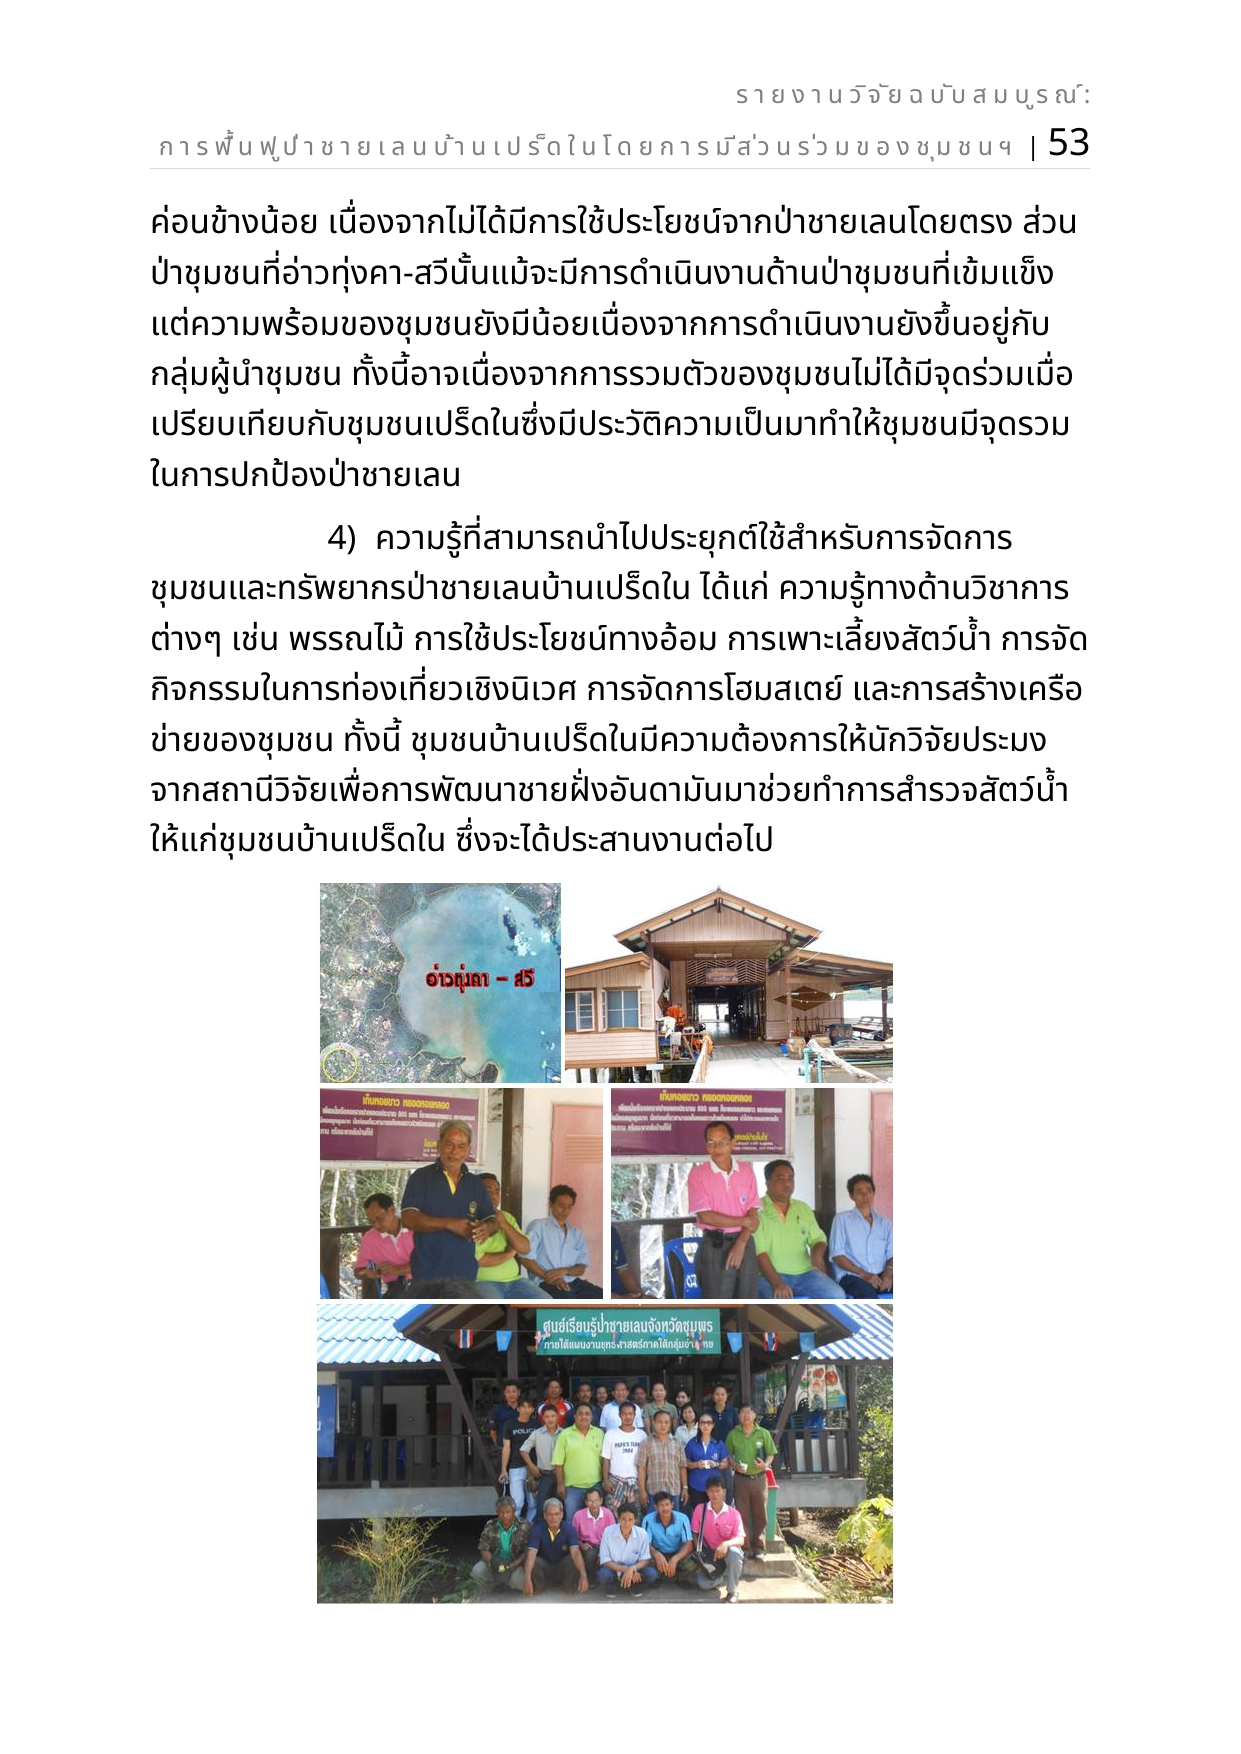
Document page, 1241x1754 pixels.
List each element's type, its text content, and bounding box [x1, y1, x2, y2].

text 4) ความรู้ที่สามารถนำไปประยุกต์ใช้สำหรับการจัดการชุมชนและทรัพยากรป่าชายเลนบ้านเปร็ดใน ได้แก่ ความรู้ทางด้านวิชาการต่างๆ เช่น พรรณไม้ การใช้ประโยชน์ทางอ้อม การเพาะเลี้ยงสัตว์น้ำ การจัดกิจกรรมในการท่องเที่ยวเชิงนิเวศ การจัดการโฮมสเตย์ และการสร้างเครือข่ายของชุมชน ทั้งนี้ ชุมชนบ้านเปร็ดในมีความต้องการให้นักวิจัยประมงจากสถานีวิจัยเพื่อการพัฒนาชายฝั่งอันดามันมาช่วยทำการสำรวจสัตว์น้ำให้แก่ชุมชนบ้านเปร็ดใน ซึ่งจะได้ประสานงานต่อไป [150, 514, 1090, 867]
picture [316, 883, 894, 1604]
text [150, 198, 1090, 501]
